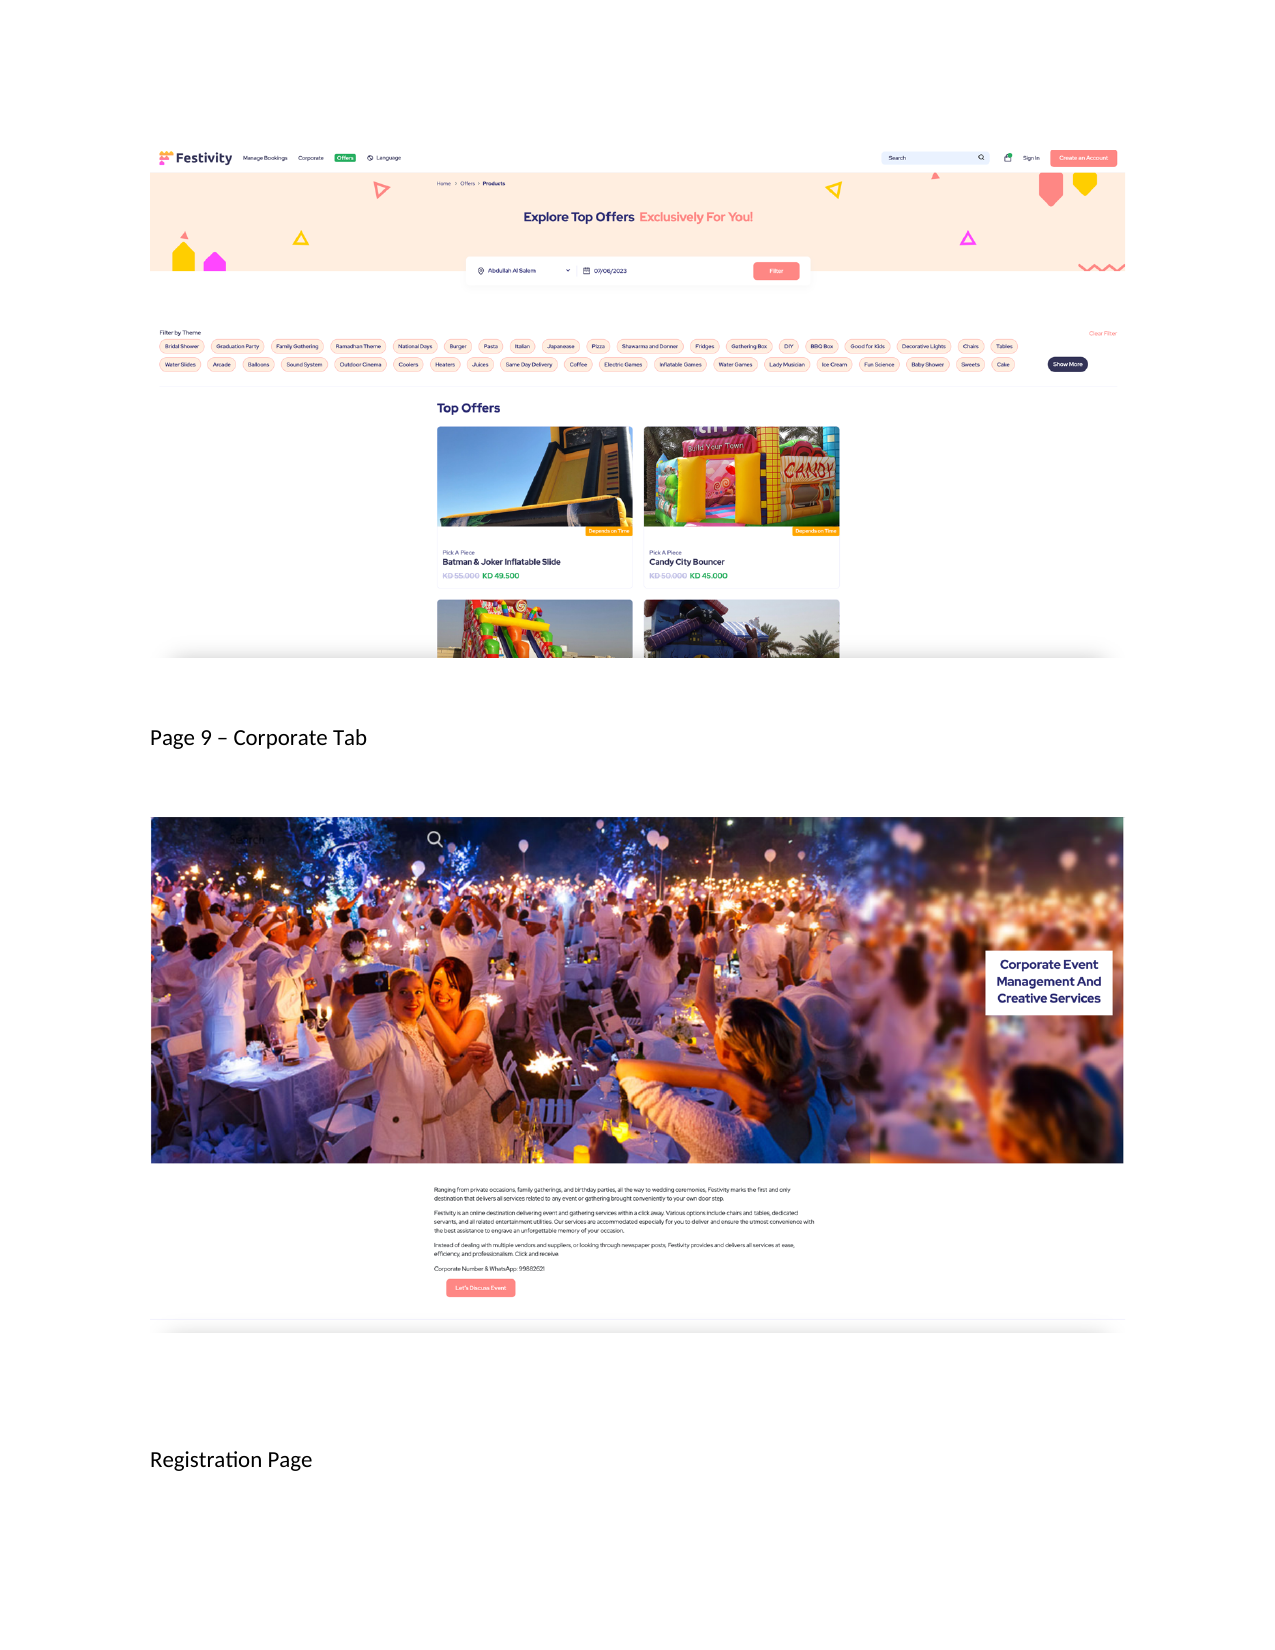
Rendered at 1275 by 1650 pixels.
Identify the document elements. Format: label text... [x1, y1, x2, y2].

text Registration Page [150, 1445, 1125, 1473]
text Page 9 – Corporate Tab [150, 723, 1125, 751]
picture [150, 817, 1125, 1333]
picture [150, 150, 1125, 658]
